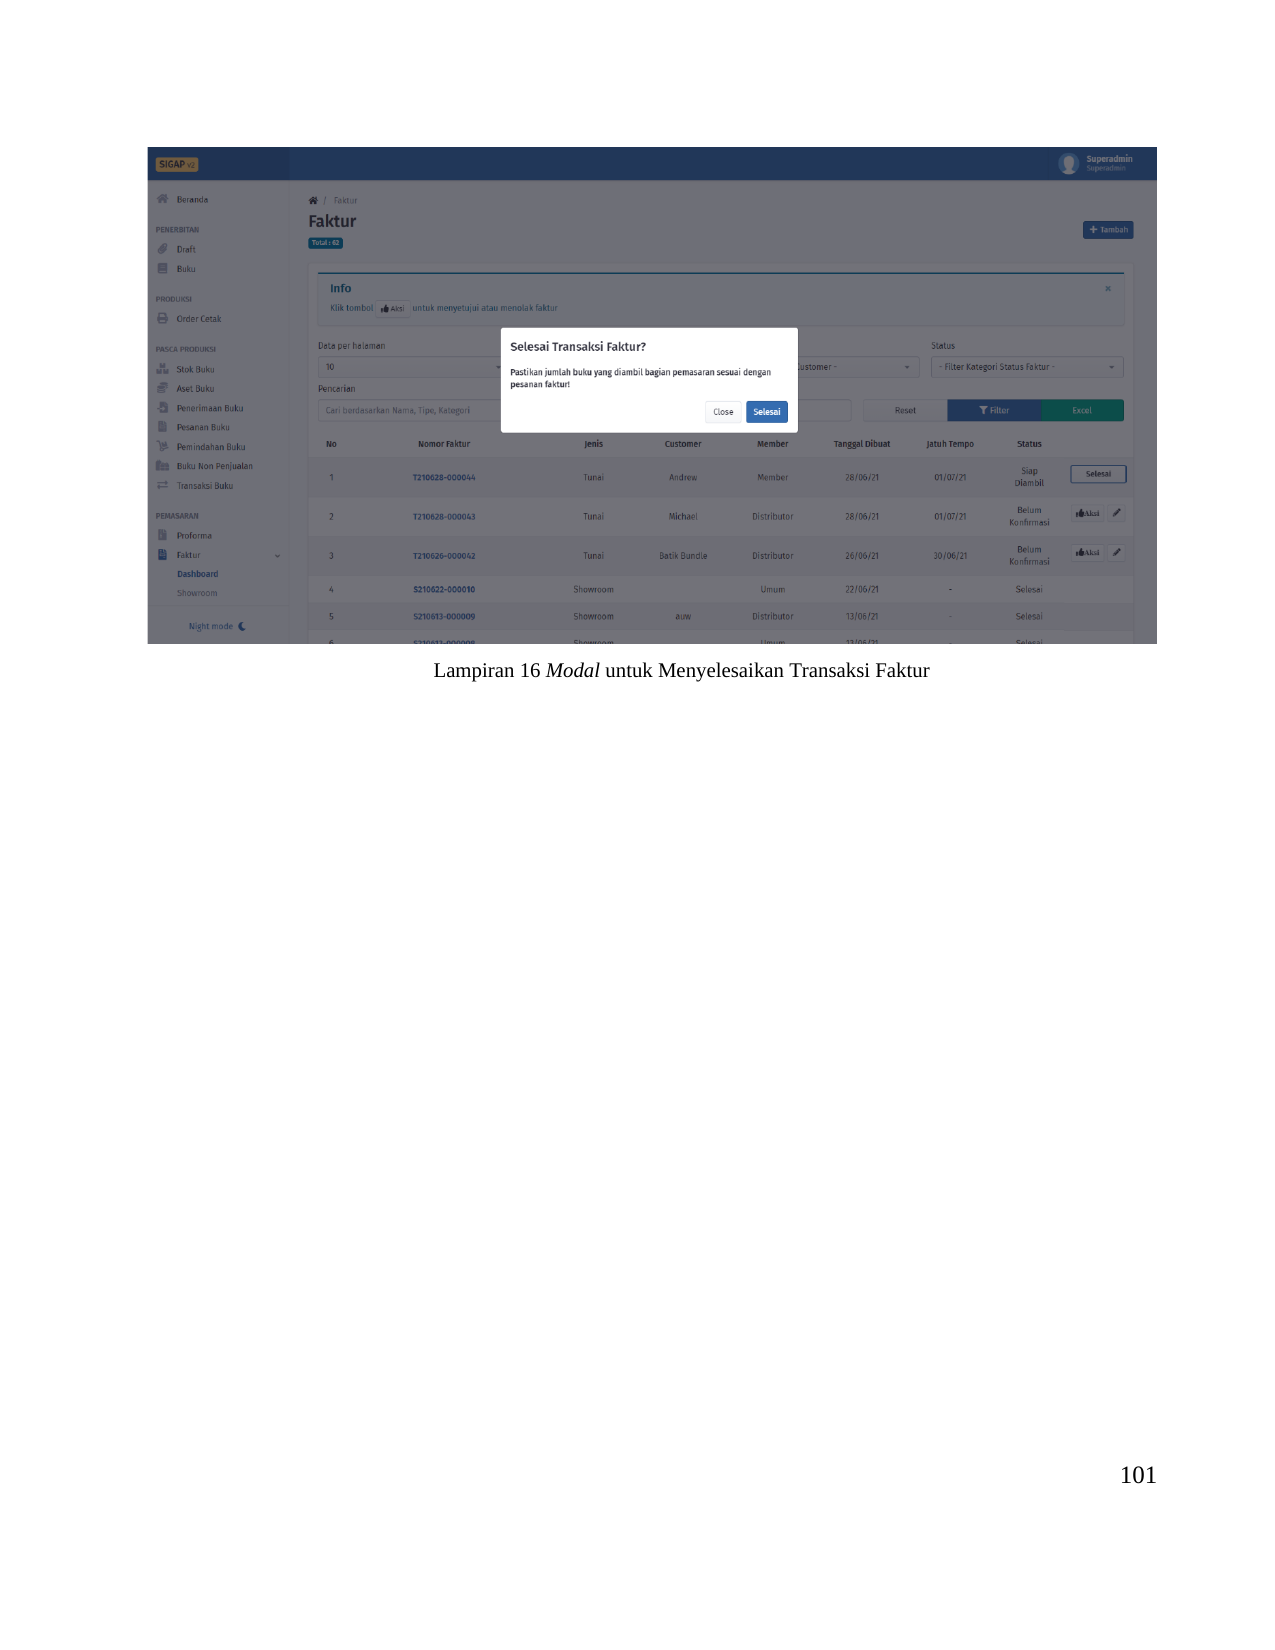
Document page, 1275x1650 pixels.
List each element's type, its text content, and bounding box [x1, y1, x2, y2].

text Lampiran 16 Modal untuk Menyelesaikan Transaksi Faktur [148, 658, 1157, 682]
picture [147, 147, 1157, 644]
